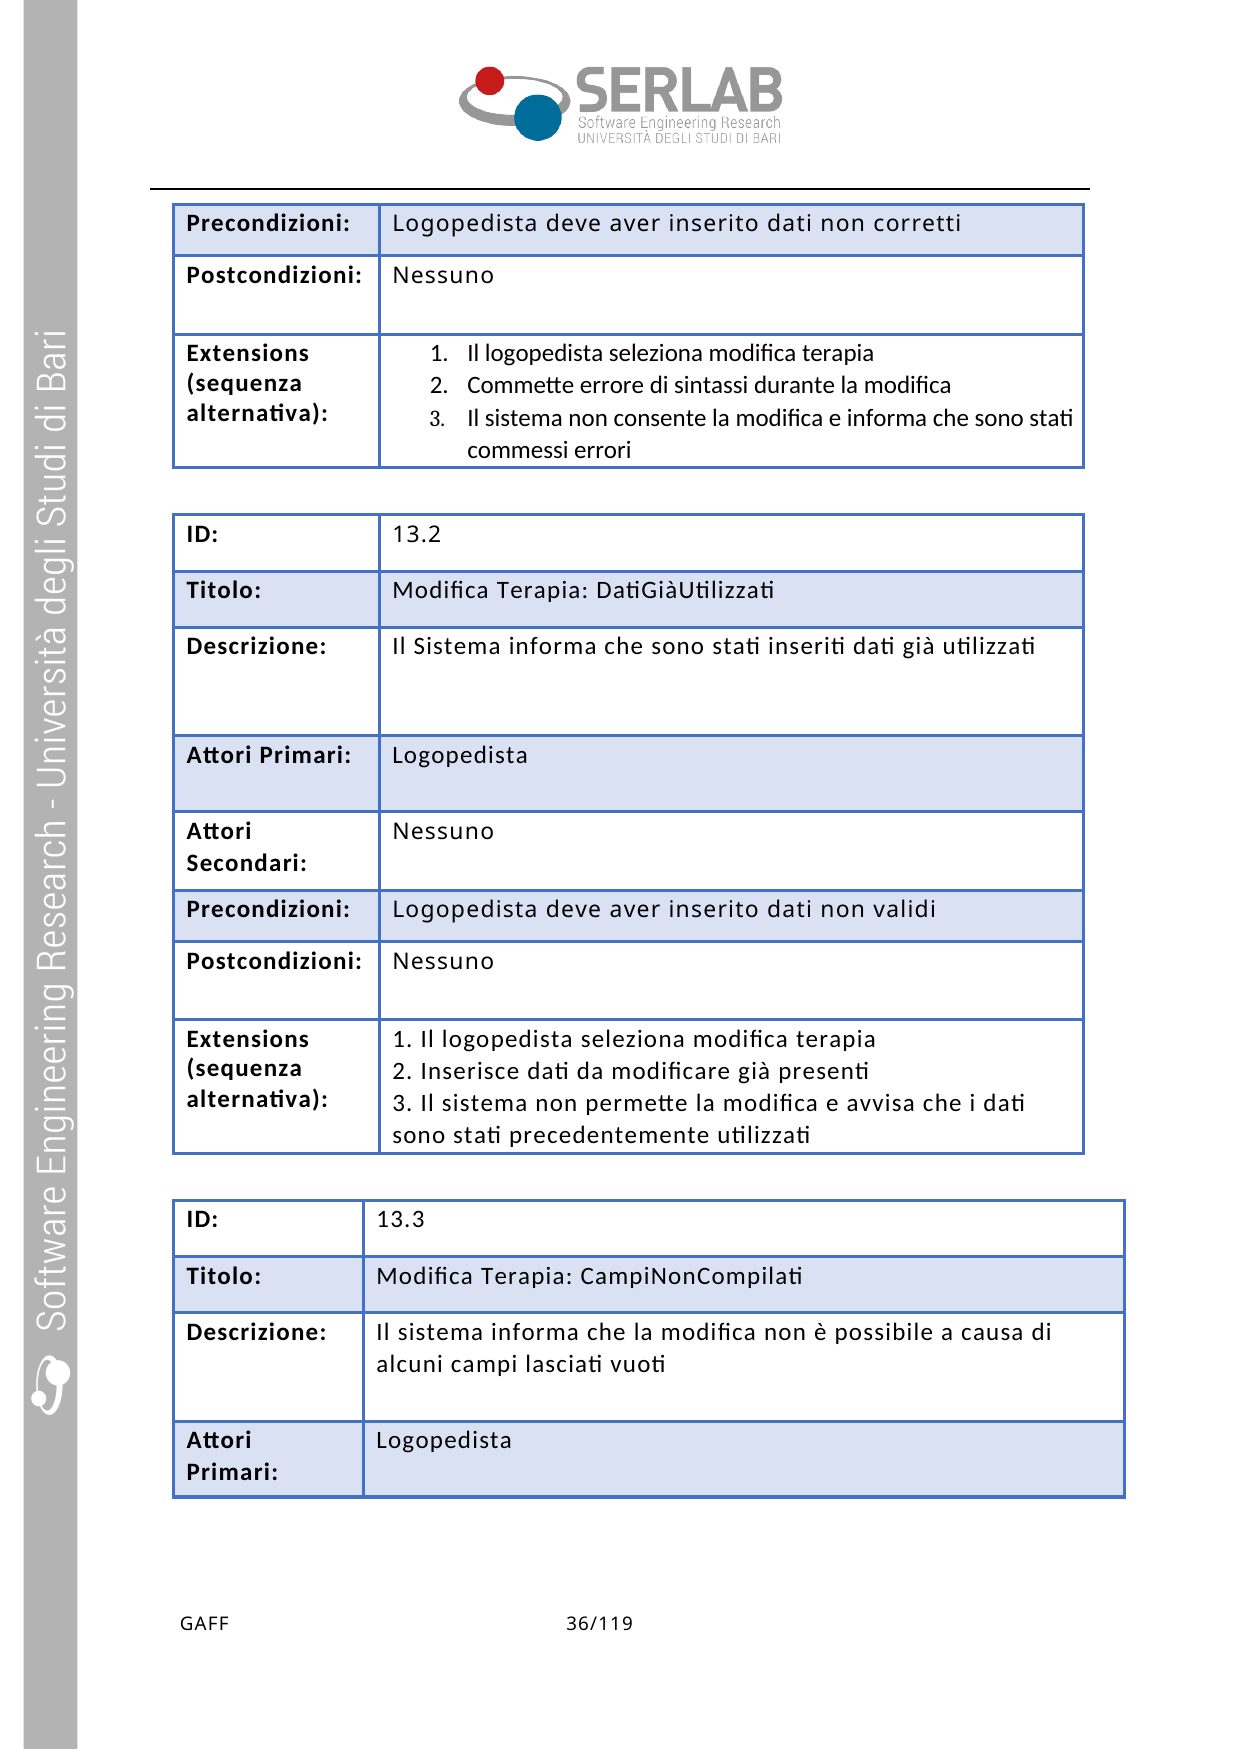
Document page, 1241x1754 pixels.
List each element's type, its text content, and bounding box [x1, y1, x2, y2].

table_header 13.2 [381, 516, 1082, 570]
table_cell Attori Primari: [175, 1423, 362, 1495]
table_cell Postcondizioni: [175, 257, 378, 332]
table_header ID: [175, 1202, 362, 1255]
table_cell Nessuno [381, 257, 1082, 332]
table_cell Titolo: [175, 1258, 362, 1311]
table_cell Postcondizioni: [175, 943, 378, 1018]
table_cell Precondizioni: [175, 892, 378, 940]
table_cell Logopedista deve aver inserito dati non validi [381, 892, 1082, 940]
table_cell Modifica Terapia: CampiNonCompilati [365, 1258, 1123, 1311]
table_cell Extensions (sequenza alternativa): [175, 1021, 378, 1152]
table_cell Il Sistema informa che sono stati inseriti dati già utilizzati [381, 629, 1082, 734]
table_cell Precondizioni: [175, 206, 378, 254]
table_cell Attori Primari: [175, 737, 378, 810]
table_cell Descrizione: [175, 629, 378, 734]
table_cell Nessuno [381, 943, 1082, 1018]
table_cell Modifica Terapia: DatiGiàUtilizzati [381, 573, 1082, 626]
table_header ID: [175, 516, 378, 570]
table_cell Logopedista [365, 1423, 1123, 1495]
table_cell Titolo: [175, 573, 378, 626]
table_cell Attori Secondari: [175, 813, 378, 888]
table_cell Extensions (sequenza alternativa): [175, 336, 378, 466]
picture [23, 0, 78, 1749]
table_cell Nessuno [381, 813, 1082, 888]
table_cell Il sistema informa che la modifica non è possibile a causa di alcuni campi lasciati vuoti [365, 1314, 1123, 1419]
table_cell Descrizione: [175, 1314, 362, 1419]
table_cell Il logopedista seleziona modifica terapia Commette errore di sintassi durante la modifica Il sistema non consente la modifica e informa che sono stati commessi errori [381, 336, 1082, 466]
picture [455, 65, 785, 145]
table_cell 1. Il logopedista seleziona modifica terapia 2. Inserisce dati da modificare già presenti 3. Il sistema non permette la modifica e avvisa che i dati sono stati precedentemente utilizzati [381, 1021, 1082, 1152]
table_cell Logopedista [381, 737, 1082, 810]
table_header 13.3 [365, 1202, 1123, 1255]
table_cell Logopedista deve aver inserito dati non corretti [381, 206, 1082, 254]
